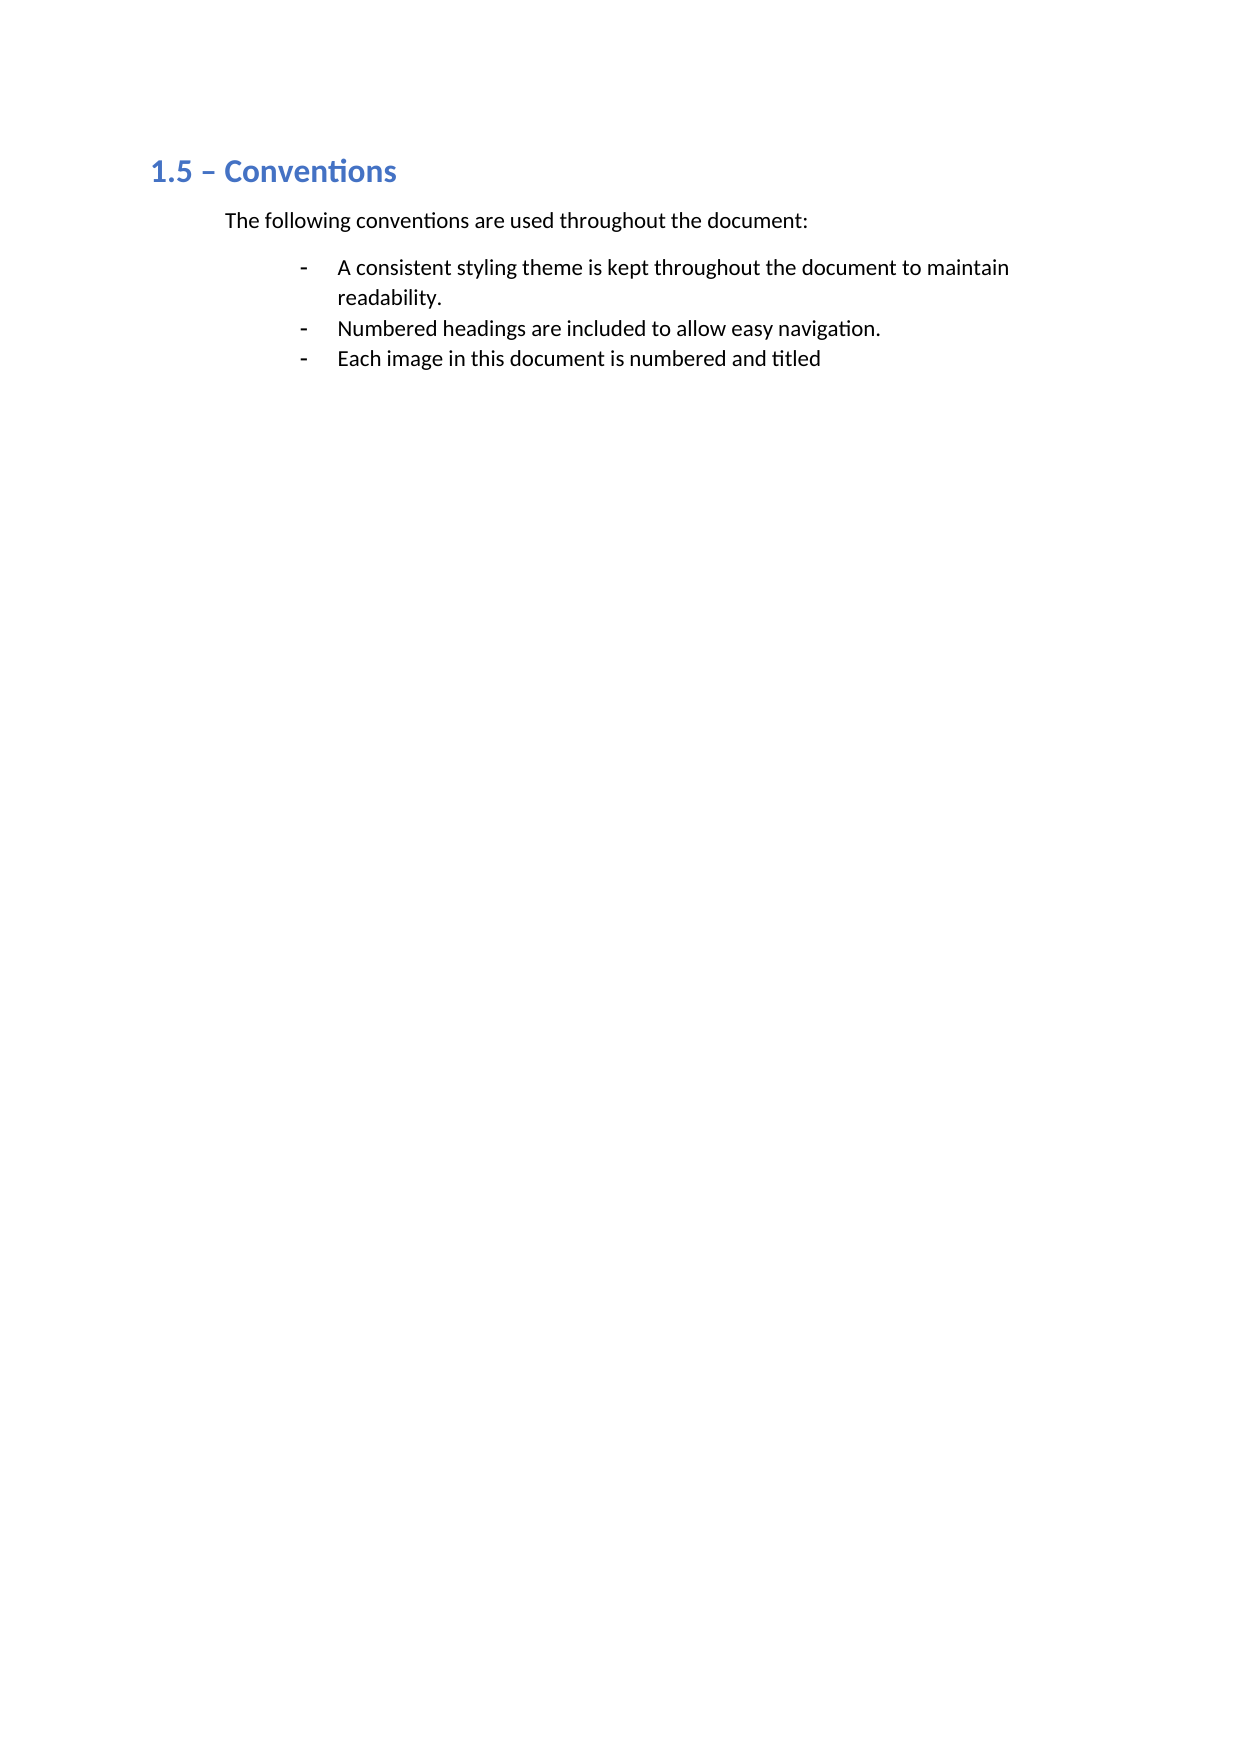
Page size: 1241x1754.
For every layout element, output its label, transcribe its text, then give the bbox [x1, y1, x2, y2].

list Numbered headings are included to allow easy navigation. [300, 314, 1090, 342]
subtitle 1.5 – Conventions [150, 150, 1090, 191]
list A consistent styling theme is kept throughout the document to maintain readability. [300, 253, 1090, 312]
text The following conventions are used throughout the document: [150, 206, 1090, 234]
list Each image in this document is numbered and titled [300, 344, 1090, 372]
